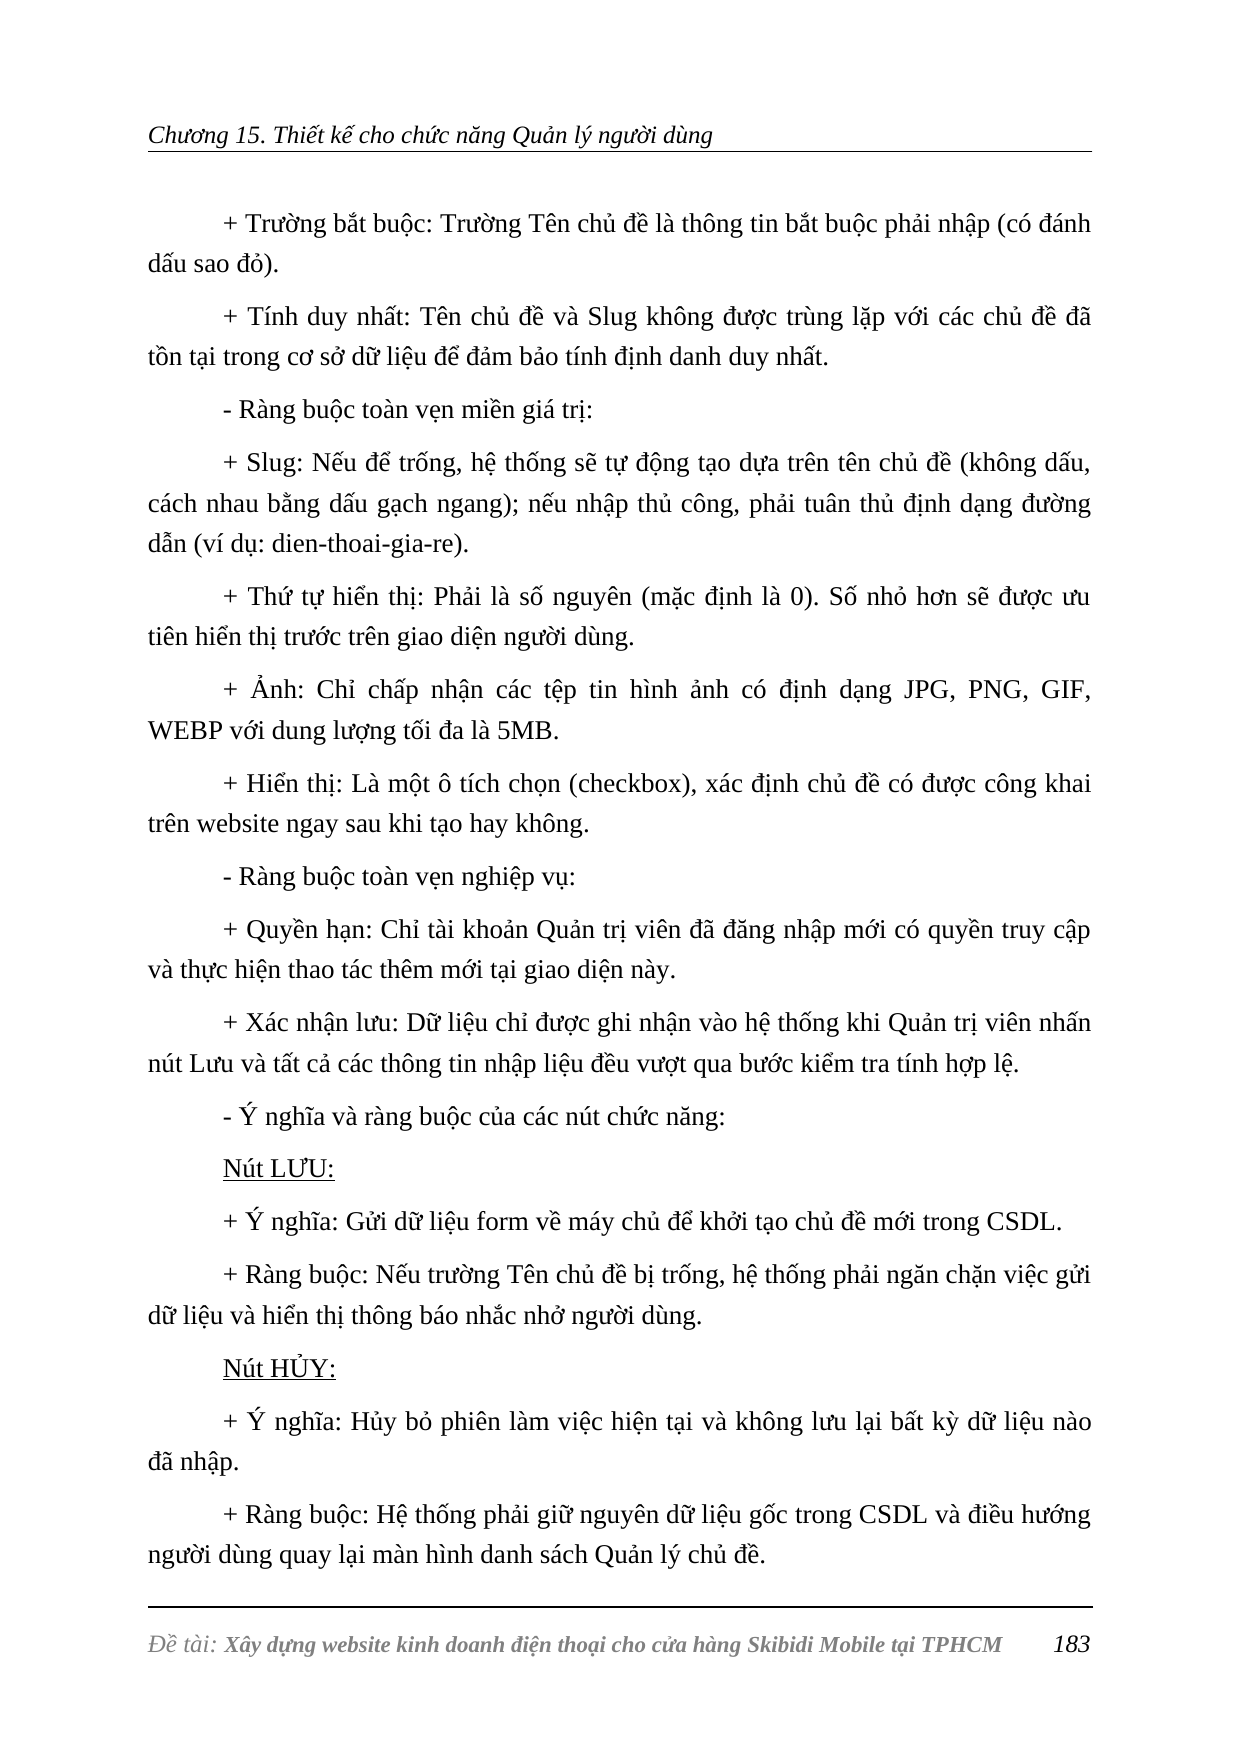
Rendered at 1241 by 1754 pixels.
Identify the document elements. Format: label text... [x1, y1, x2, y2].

text + Thứ tự hiển thị: Phải là số nguyên (mặc định là 0). Số nhỏ hơn sẽ được ưu tiên hiển thị trước trên giao diện người dùng. [148, 580, 1092, 652]
text + Trường bắt buộc: Trường Tên chủ đề là thông tin bắt buộc phải nhập (có đánh dấu sao đỏ). [148, 207, 1092, 278]
text + Ảnh: Chỉ chấp nhận các tệp tin hình ảnh có định dạng JPG, PNG, GIF, WEBP với dung lượng tối đa là 5MB. [148, 673, 1092, 745]
text + Tính duy nhất: Tên chủ đề và Slug không được trùng lặp với các chủ đề đã tồn tại trong cơ sở dữ liệu để đảm bảo tính định danh duy nhất. [148, 300, 1092, 372]
text + Ý nghĩa: Gửi dữ liệu form về máy chủ để khởi tạo chủ đề mới trong CSDL. [148, 1206, 1092, 1237]
text + Quyền hạn: Chỉ tài khoản Quản trị viên đã đăng nhập mới có quyền truy cập và thực hiện thao tác thêm mới tại giao diện này. [148, 913, 1092, 984]
text - Ràng buộc toàn vẹn miền giá trị: [148, 393, 1092, 424]
text - Ý nghĩa và ràng buộc của các nút chức năng: [148, 1100, 1092, 1131]
text + Xác nhận lưu: Dữ liệu chỉ được ghi nhận vào hệ thống khi Quản trị viên nhấn nút Lưu và tất cả các thông tin nhập liệu đều vượt qua bước kiểm tra tính hợp lệ. [148, 1006, 1092, 1078]
text + Ý nghĩa: Hủy bỏ phiên làm việc hiện tại và không lưu lại bất kỳ dữ liệu nào đã nhập. [148, 1405, 1092, 1476]
text - Ràng buộc toàn vẹn nghiệp vụ: [148, 860, 1092, 891]
text + Ràng buộc: Hệ thống phải giữ nguyên dữ liệu gốc trong CSDL và điều hướng người dùng quay lại màn hình danh sách Quản lý chủ đề. [148, 1498, 1092, 1569]
text Nút LƯU: [148, 1153, 1092, 1184]
text Nút HỦY: [148, 1352, 1092, 1383]
text + Ràng buộc: Nếu trường Tên chủ đề bị trống, hệ thống phải ngăn chặn việc gửi dữ liệu và hiển thị thông báo nhắc nhở người dùng. [148, 1258, 1092, 1330]
text + Slug: Nếu để trống, hệ thống sẽ tự động tạo dựa trên tên chủ đề (không dấu, cách nhau bằng dấu gạch ngang); nếu nhập thủ công, phải tuân thủ định dạng đường dẫn (ví dụ: dien-thoai-gia-re). [148, 446, 1092, 558]
text + Hiển thị: Là một ô tích chọn (checkbox), xác định chủ đề có được công khai trên website ngay sau khi tạo hay không. [148, 767, 1092, 838]
